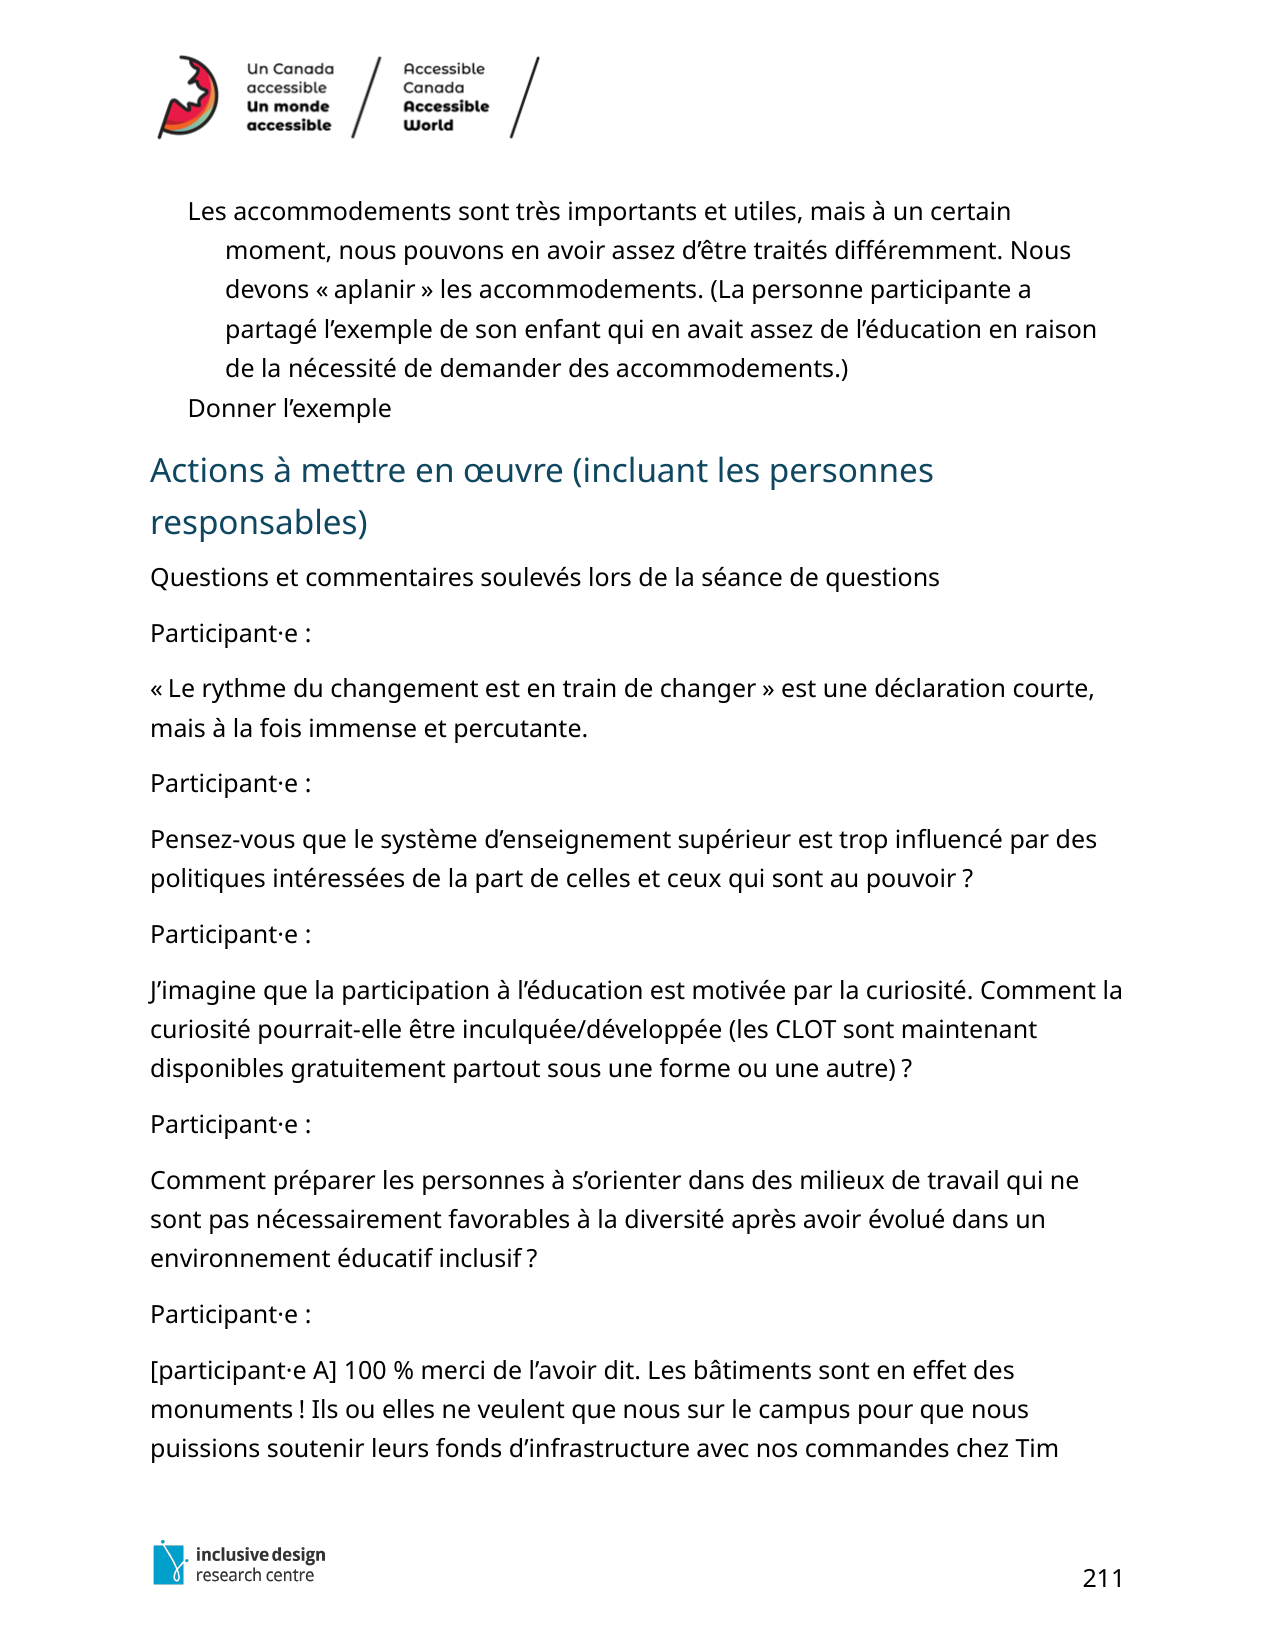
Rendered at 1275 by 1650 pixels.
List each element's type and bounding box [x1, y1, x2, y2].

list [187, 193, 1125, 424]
picture [150, 48, 547, 147]
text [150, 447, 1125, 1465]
picture [150, 1538, 340, 1601]
